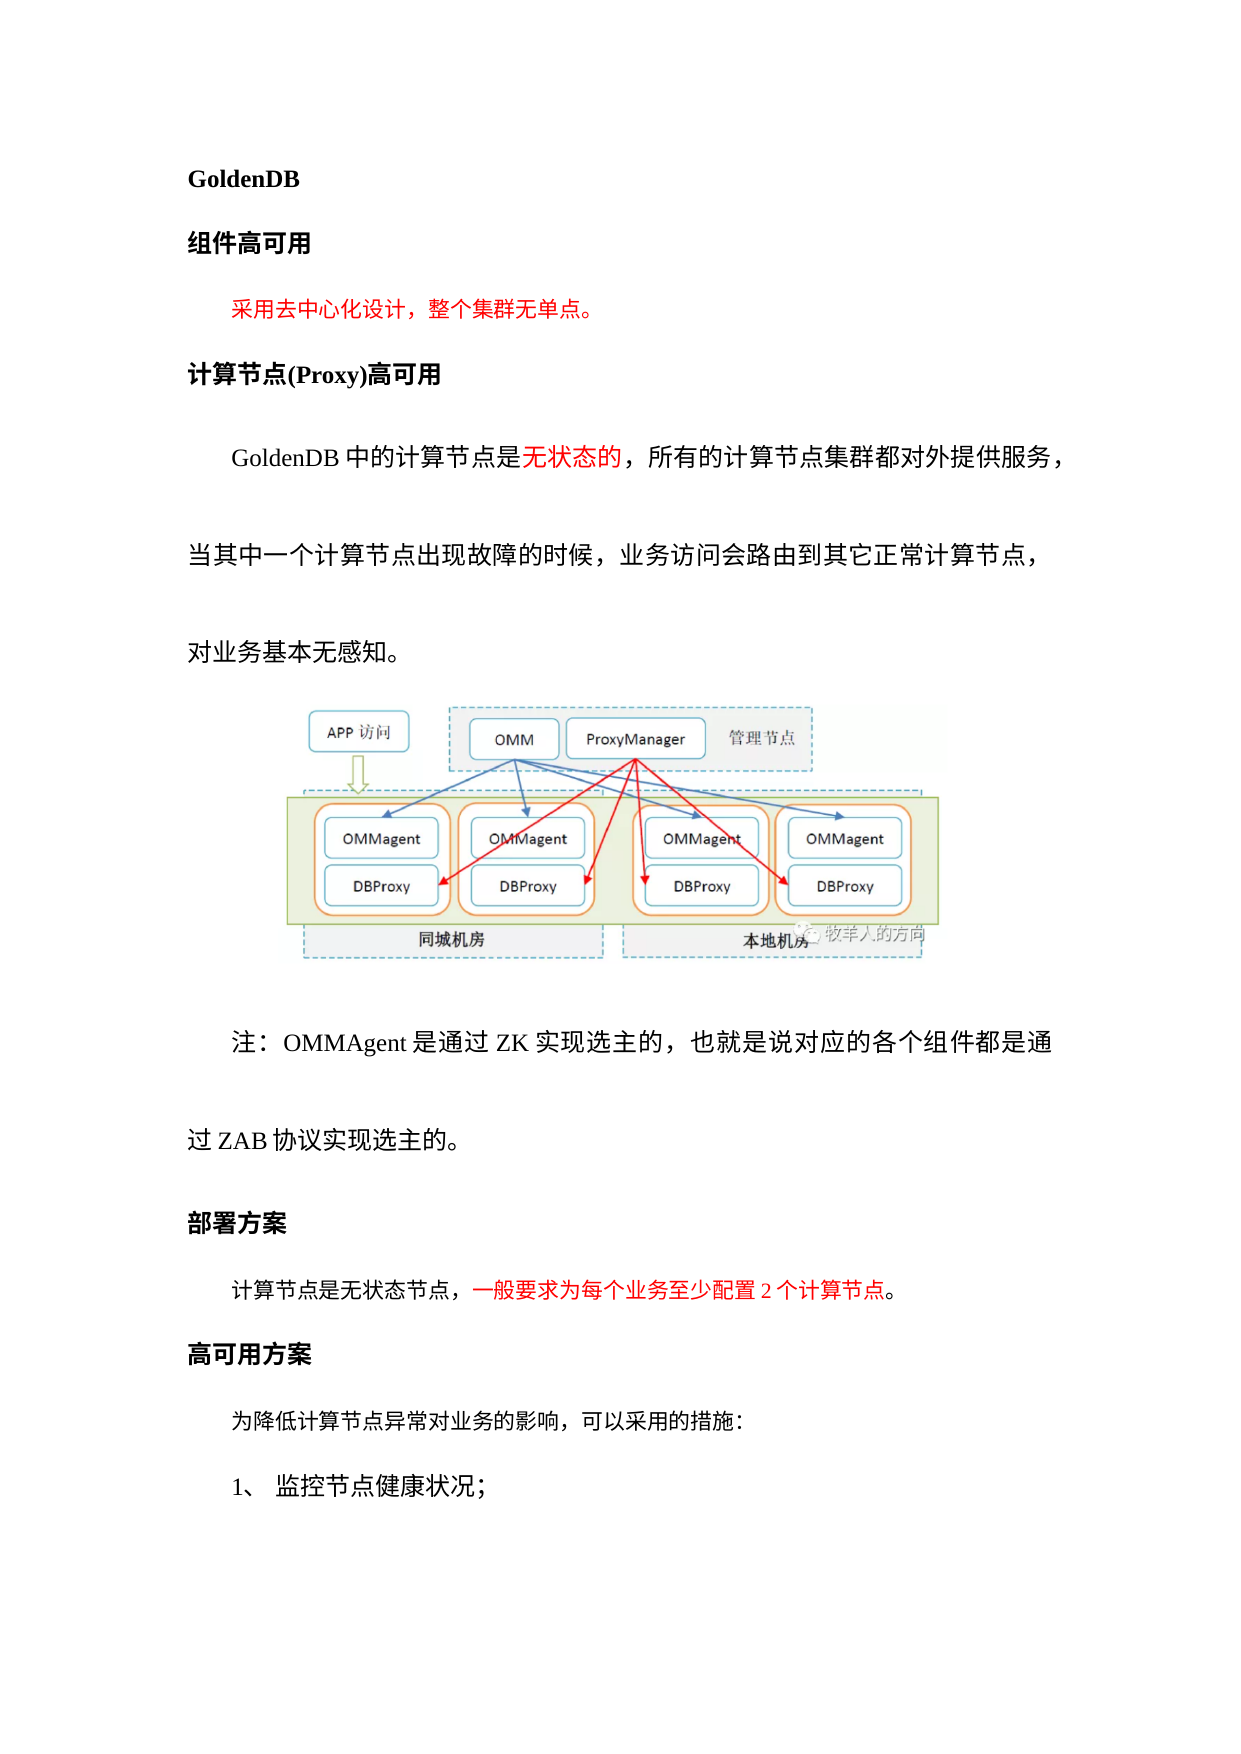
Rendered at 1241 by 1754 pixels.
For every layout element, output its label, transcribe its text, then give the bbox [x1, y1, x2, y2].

text 注：OMMAgent是通过ZK实现选主的，也就是说对应的各个组件都是通过ZAB协议实现选主的。 [187, 1008, 1053, 1171]
text GoldenDB中的计算节点是无状态的，所有的计算节点集群都对外提供服务，当其中一个计算节点出现故障的时候，业务访问会路由到其它正常计算节点，对业务基本无感知。 [187, 423, 1053, 683]
subtitle 组件高可用 [187, 209, 1053, 274]
text 计算节点是无状态节点，一般要求为每个业务至少配置2个计算节点。 [187, 1272, 1053, 1305]
text 采用去中心化设计，整个集群无单点。 [187, 292, 1053, 324]
subtitle 部署方案 [187, 1189, 1053, 1254]
list 监控节点健康状况； [231, 1452, 1053, 1517]
subtitle 计算节点(Proxy)高可用 [187, 340, 1053, 405]
subtitle 高可用方案 [187, 1321, 1053, 1386]
subtitle GoldenDB [187, 162, 1053, 194]
picture [270, 701, 970, 967]
text 为降低计算节点异常对业务的影响，可以采用的措施： [187, 1404, 1053, 1436]
